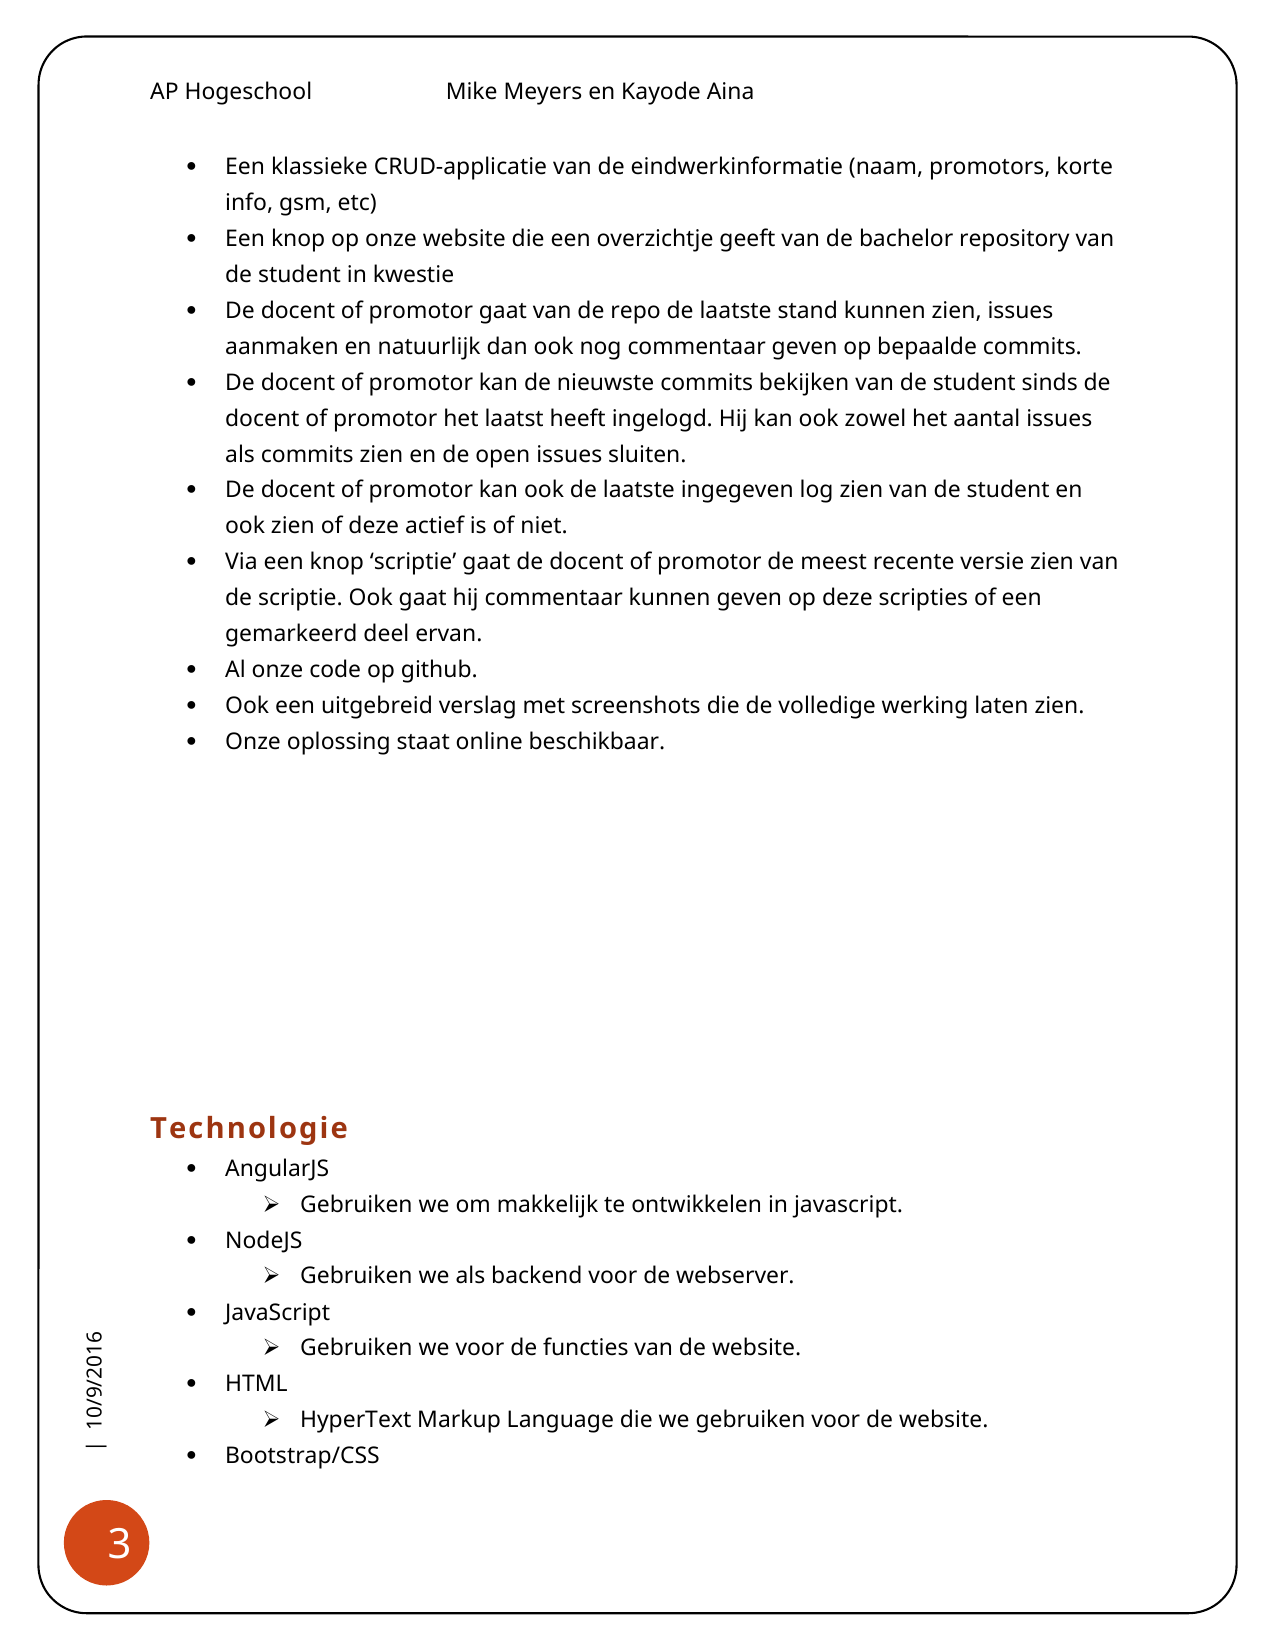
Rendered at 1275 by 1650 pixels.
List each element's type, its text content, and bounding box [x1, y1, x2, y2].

list Gebruiken we om makkelijk te ontwikkelen in javascript. [262, 1188, 1125, 1219]
list Een knop op onze website die een overzichtje geeft van de bachelor repository van de student in kwestie [187, 222, 1125, 289]
list De docent of promotor gaat van de repo de laatste stand kunnen zien, issues aanmaken en natuurlijk dan ook nog commentaar geven op bepaalde commits. [187, 294, 1125, 361]
list Al onze code op github. [187, 653, 1125, 684]
list Via een knop ‘scriptie’ gaat de docent of promotor de meest recente versie zien van de scriptie. Ook gaat hij commentaar kunnen geven op deze scripties of een gemarkeerd deel ervan. [187, 545, 1125, 648]
subtitle Technologie [150, 1108, 1125, 1147]
list Een klassieke CRUD-applicatie van de eindwerkinformatie (naam, promotors, korte info, gsm, etc) [187, 150, 1125, 217]
list HyperText Markup Language die we gebruiken voor de website. [262, 1403, 1125, 1434]
list De docent of promotor kan ook de laatste ingegeven log zien van de student en ook zien of deze actief is of niet. [187, 473, 1125, 541]
list AngularJS [187, 1152, 1125, 1183]
list Onze oplossing staat online beschikbaar. [187, 725, 1125, 756]
list HTML [187, 1367, 1125, 1398]
list Gebruiken we voor de functies van de website. [262, 1331, 1125, 1363]
list JavaScript [187, 1295, 1125, 1327]
list Gebruiken we als backend voor de webserver. [262, 1259, 1125, 1291]
list NodeJS [187, 1223, 1125, 1255]
list De docent of promotor kan de nieuwste commits bekijken van de student sinds de docent of promotor het laatst heeft ingelogd. Hij kan ook zowel het aantal issues als commits zien en de open issues sluiten. [187, 366, 1125, 469]
list Bootstrap/CSS [187, 1439, 1125, 1470]
list Ook een uitgebreid verslag met screenshots die de volledige werking laten zien. [187, 689, 1125, 720]
